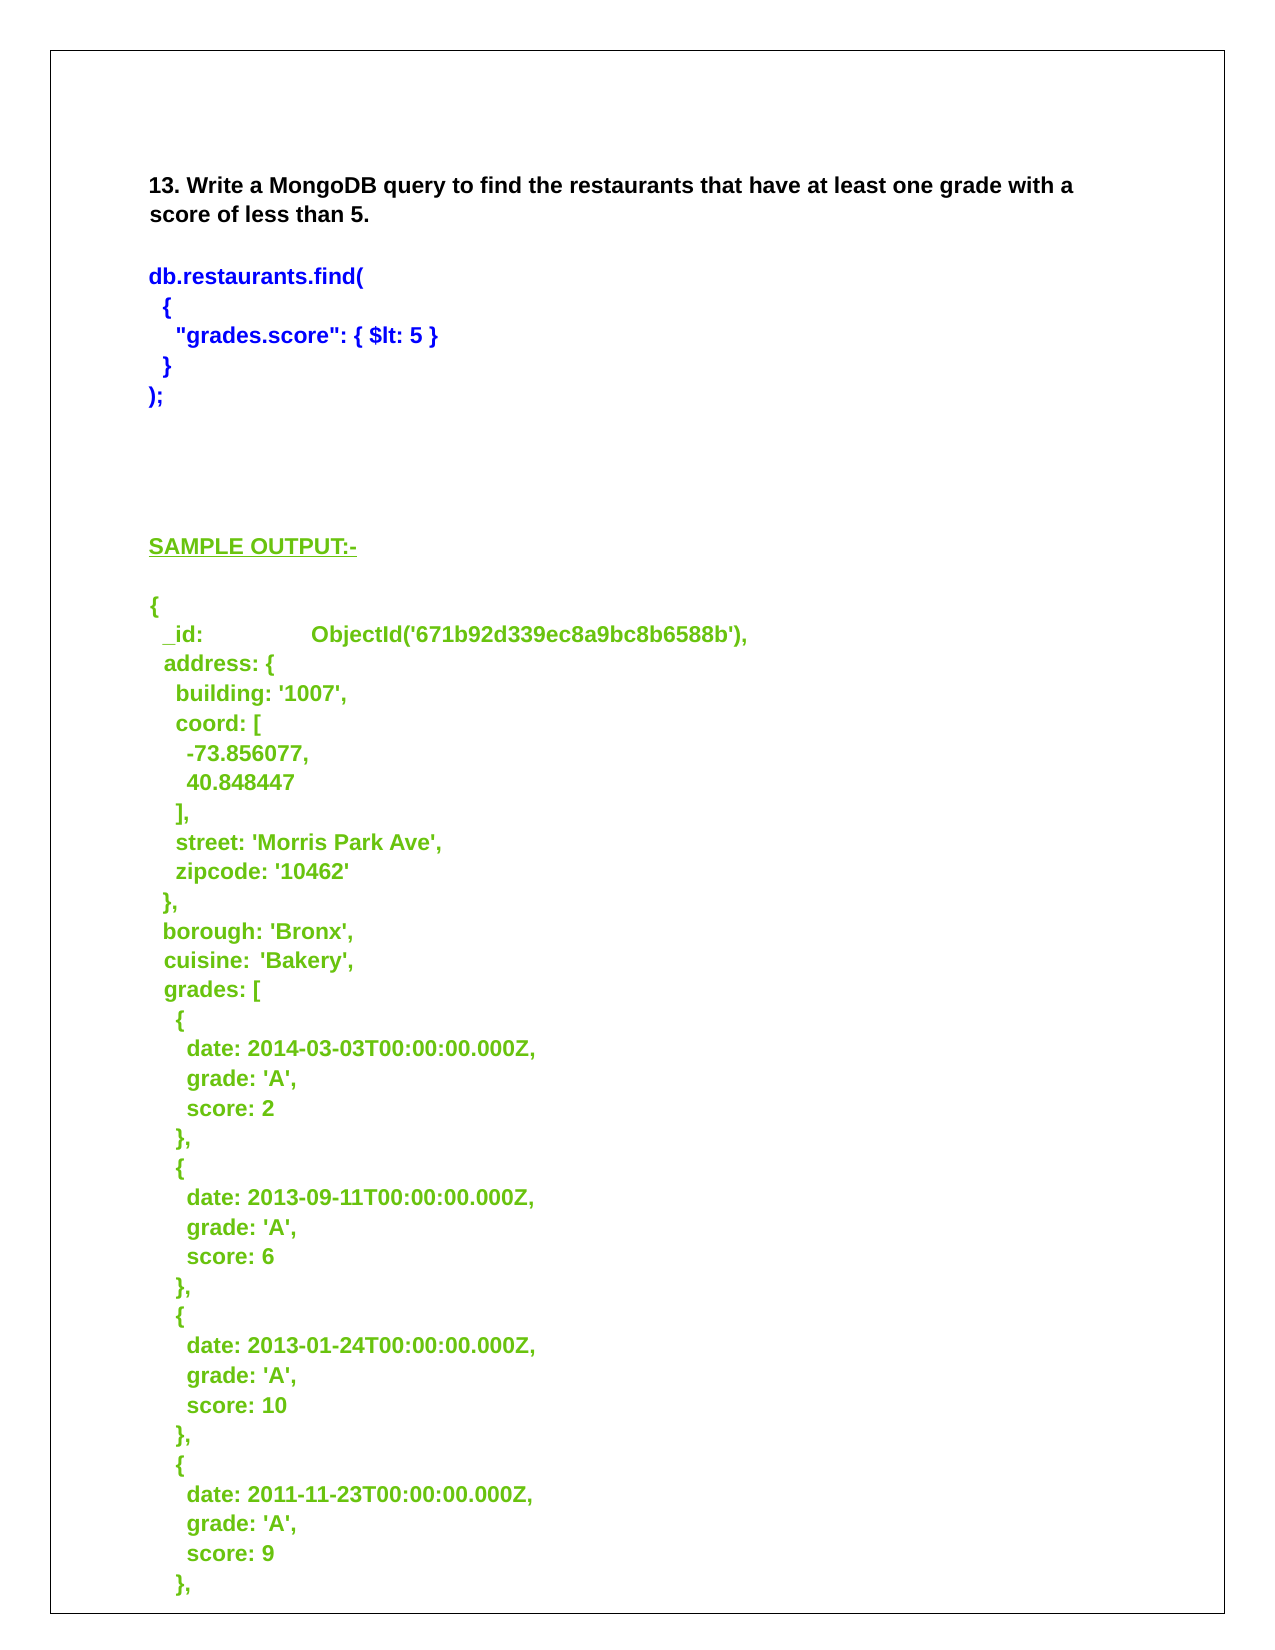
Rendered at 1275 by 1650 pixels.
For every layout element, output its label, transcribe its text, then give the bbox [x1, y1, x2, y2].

text }, [175, 1124, 543, 1151]
text { [175, 1302, 543, 1329]
text { [175, 1006, 543, 1032]
text score: 9 [186, 1540, 543, 1566]
text { [162, 293, 1135, 319]
text date: 2011-11-23T00:00:00.000Z, [186, 1481, 543, 1507]
text score: 6 [186, 1243, 543, 1269]
text db.restaurants.find( [148, 263, 1135, 289]
text } [162, 352, 1135, 378]
text score: 10 [186, 1392, 543, 1418]
text grade: 'A', [186, 1510, 543, 1537]
text 40.848447 [186, 769, 543, 796]
text { [150, 592, 543, 618]
text building: '1007', [175, 680, 543, 706]
text }, [175, 1421, 543, 1448]
text date: 2013-01-24T00:00:00.000Z, [186, 1332, 543, 1358]
text grade: 'A', [186, 1362, 543, 1388]
text zipcode: '10462' [175, 858, 543, 884]
text { [175, 1451, 543, 1477]
text }, [175, 1273, 543, 1299]
text grade: 'A', [186, 1213, 543, 1240]
text }, [162, 888, 543, 914]
text coord: [ [175, 710, 543, 736]
text street: 'Morris Park Ave', [175, 828, 543, 855]
text { [175, 1154, 543, 1180]
text _id: ObjectId('671b92d339ec8a9bc8b6588b'), address: { [162, 621, 747, 677]
text }, [175, 1570, 543, 1596]
text score: 2 [186, 1095, 543, 1121]
text date: 2013-09-11T00:00:00.000Z, [186, 1184, 543, 1210]
text grade: 'A', [186, 1065, 543, 1091]
text date: 2014-03-03T00:00:00.000Z, [186, 1035, 543, 1062]
text -73.856077, [186, 739, 543, 766]
text ); [148, 382, 1135, 408]
text "grades.score": { $lt: 5 } [175, 322, 1135, 349]
text 13. Write a MongoDB query to find the restaurants that have at least one grade with a score of less than 5. [148, 172, 1125, 228]
text borough: 'Bronx', cuisine: 'Bakery', grades: [ [162, 918, 353, 1002]
text ], [175, 799, 543, 825]
subtitle SAMPLE OUTPUT:- [148, 533, 1152, 559]
